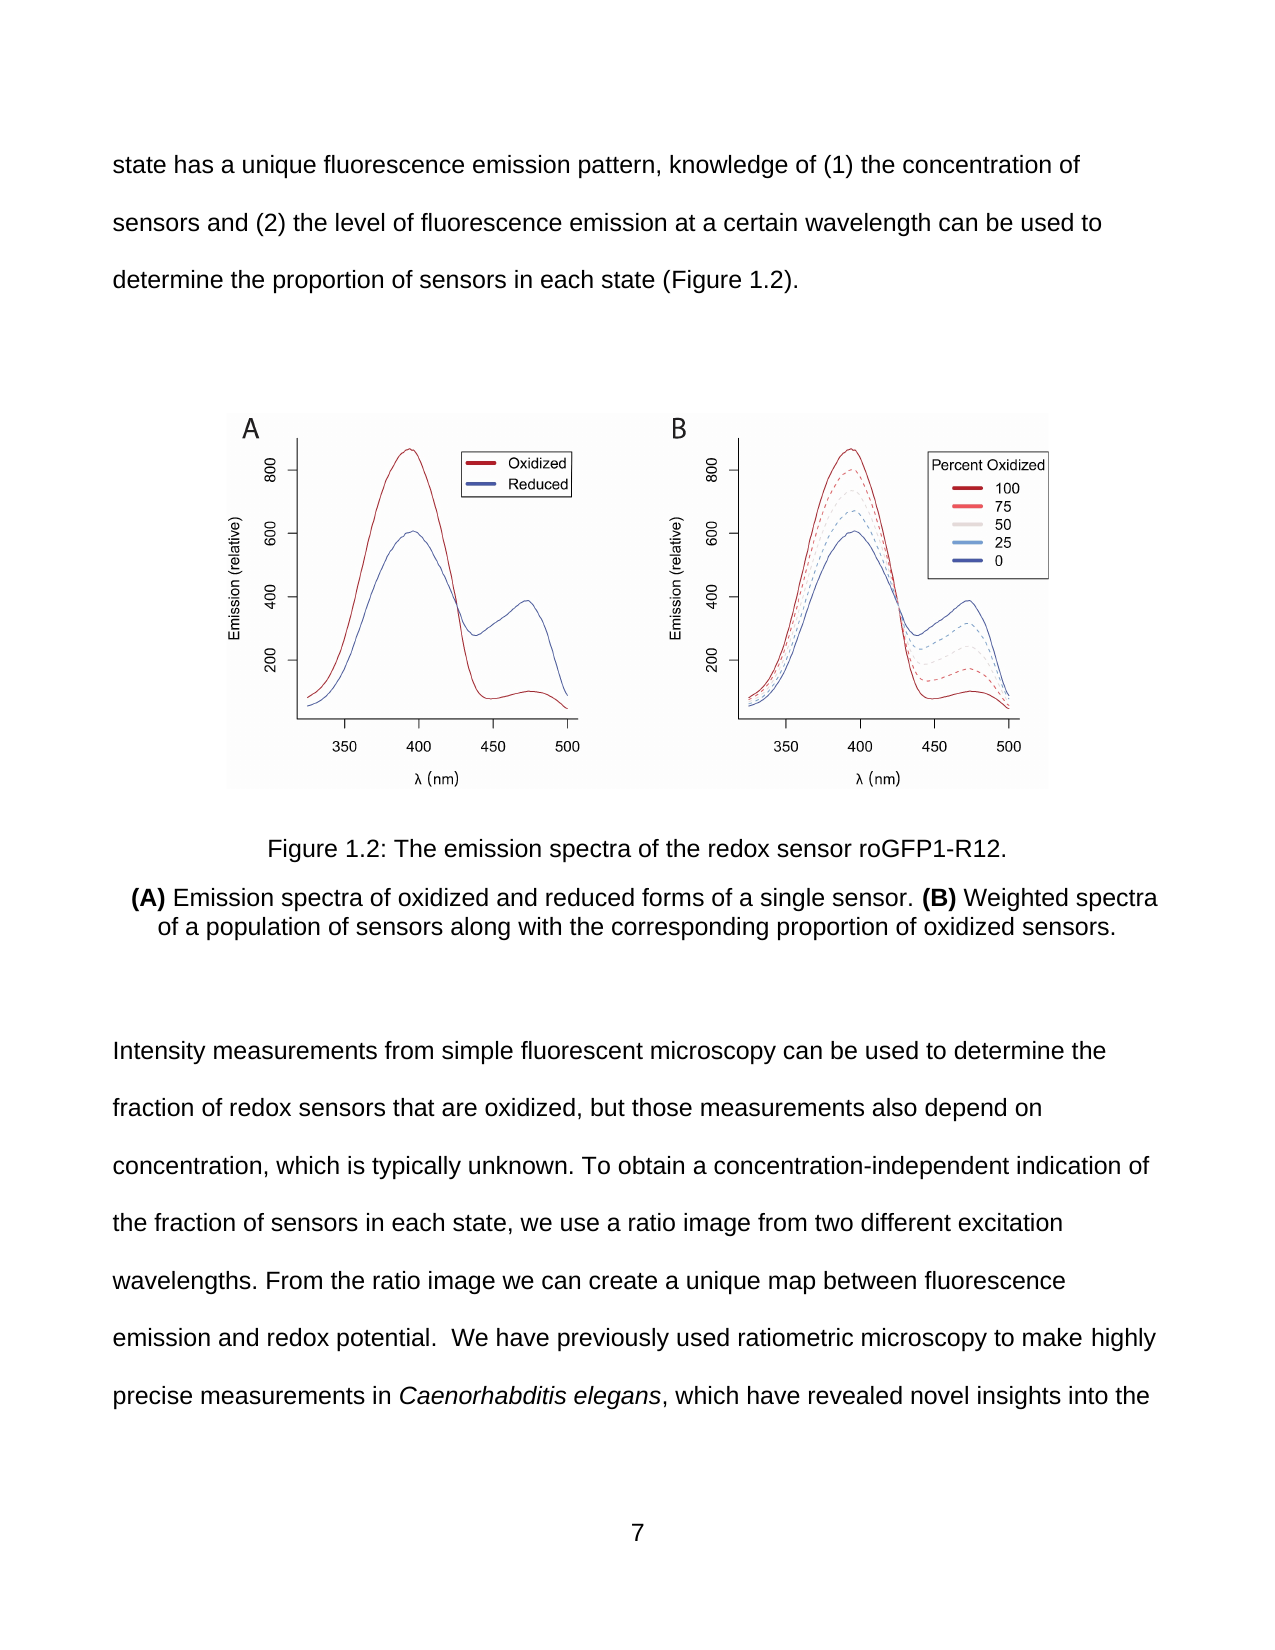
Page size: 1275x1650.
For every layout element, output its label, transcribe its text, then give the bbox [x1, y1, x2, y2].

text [112, 1036, 1162, 1409]
text (A) Emission spectra of oxidized and reduced forms of a single sensor. (B) Weighted spectra of a population of sensors along with the corresponding proportion of oxidized sensors. [112, 883, 1162, 941]
picture [226, 413, 1049, 789]
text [112, 150, 1162, 294]
